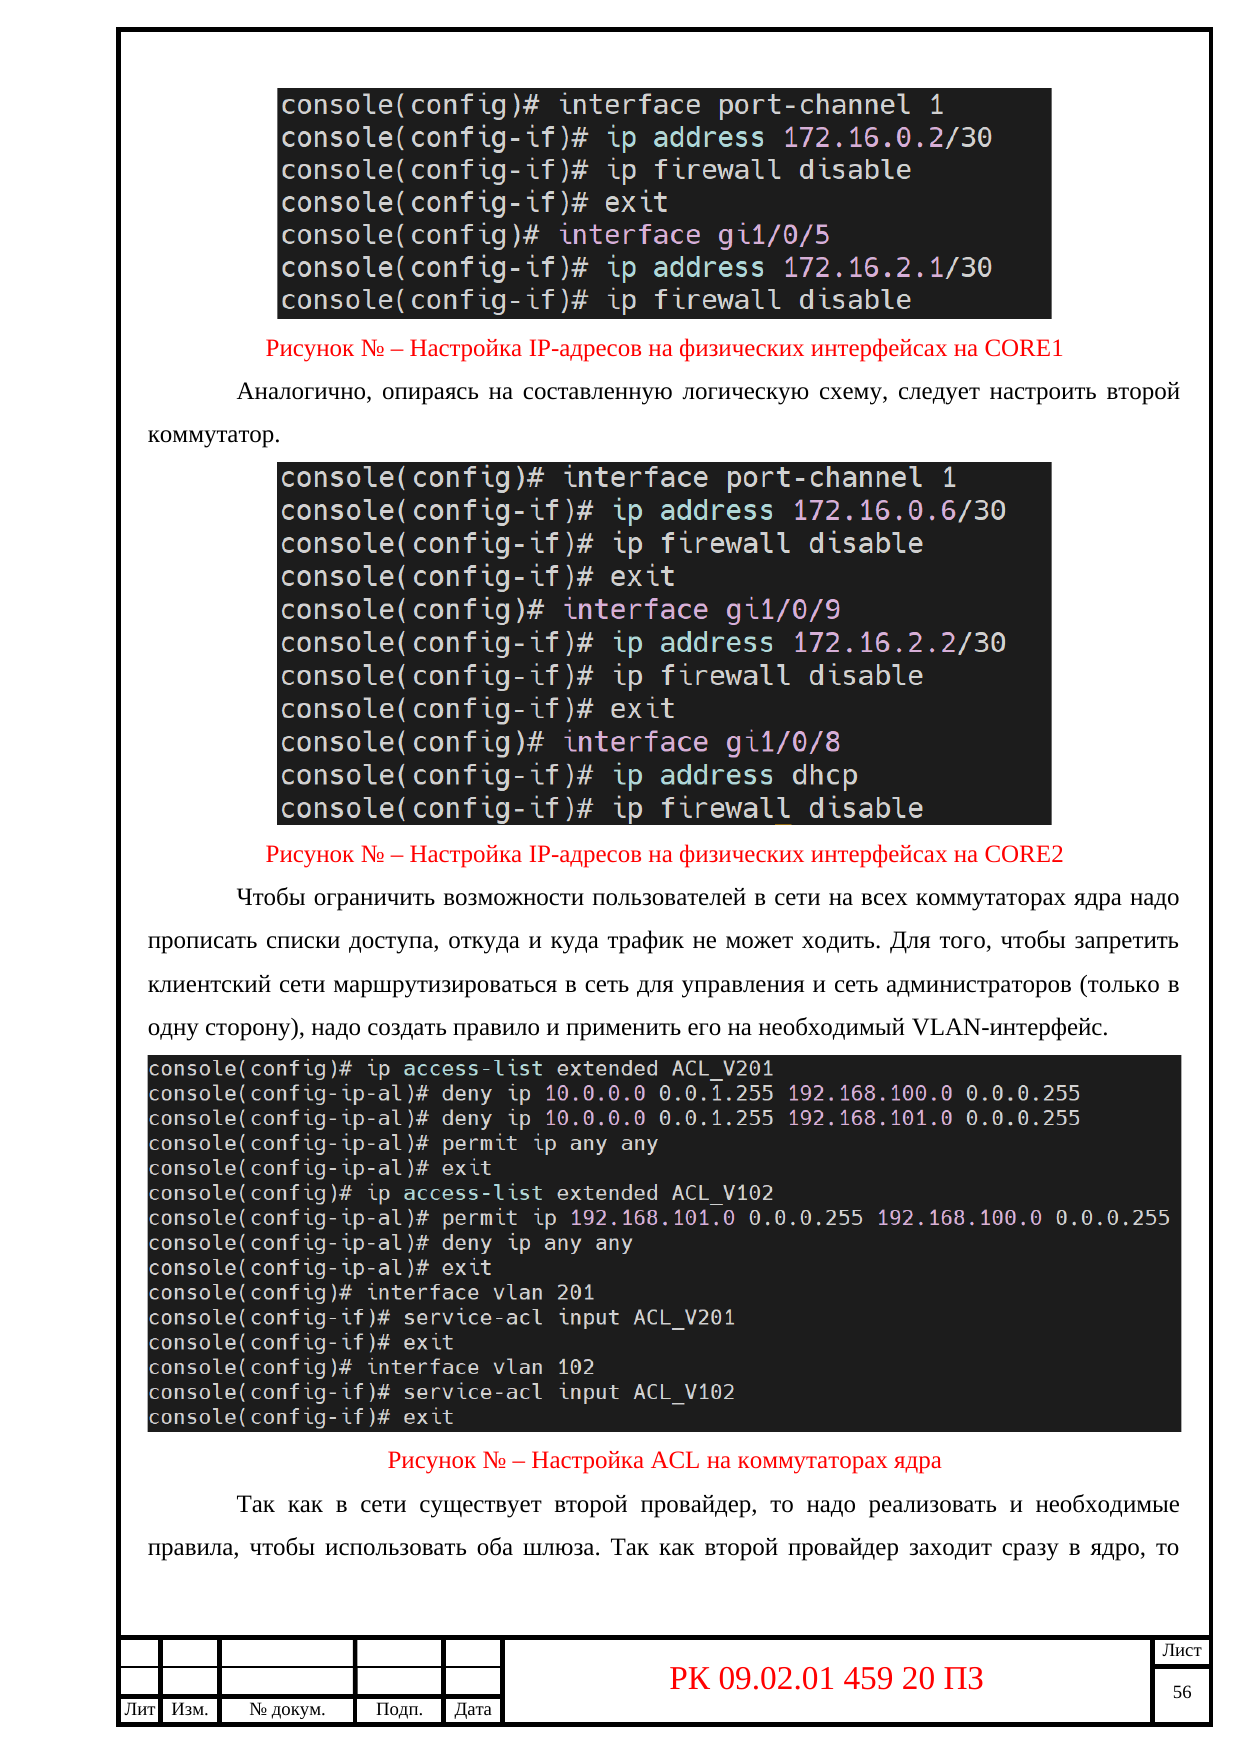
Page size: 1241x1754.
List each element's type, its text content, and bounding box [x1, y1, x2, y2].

text Рисунок № – Настройка IP-адресов на физических интерфейсах на CORE2 [148, 839, 1181, 868]
picture [277, 462, 1052, 825]
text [148, 1489, 1181, 1561]
picture [147, 1055, 1182, 1432]
picture [277, 88, 1052, 319]
text Аналогично, опираясь на составленную логическую схему, следует настроить второй коммутатор. [148, 376, 1181, 448]
text Чтобы ограничить возможности пользователей в сети на всех коммутаторах ядра надо прописать списки доступа, откуда и куда трафик не может ходить. Для того, чтобы запретить клиентский сети маршрутизироваться в сеть для управления и сеть администраторов (только в одну сторону), надо создать правило и применить его на необходимый VLAN-интерфейс. [148, 882, 1181, 1041]
text Рисунок № – Настройка ACL на коммутаторах ядра [148, 1446, 1181, 1474]
text Рисунок № – Настройка IP-адресов на физических интерфейсах на CORE1 [148, 333, 1181, 362]
